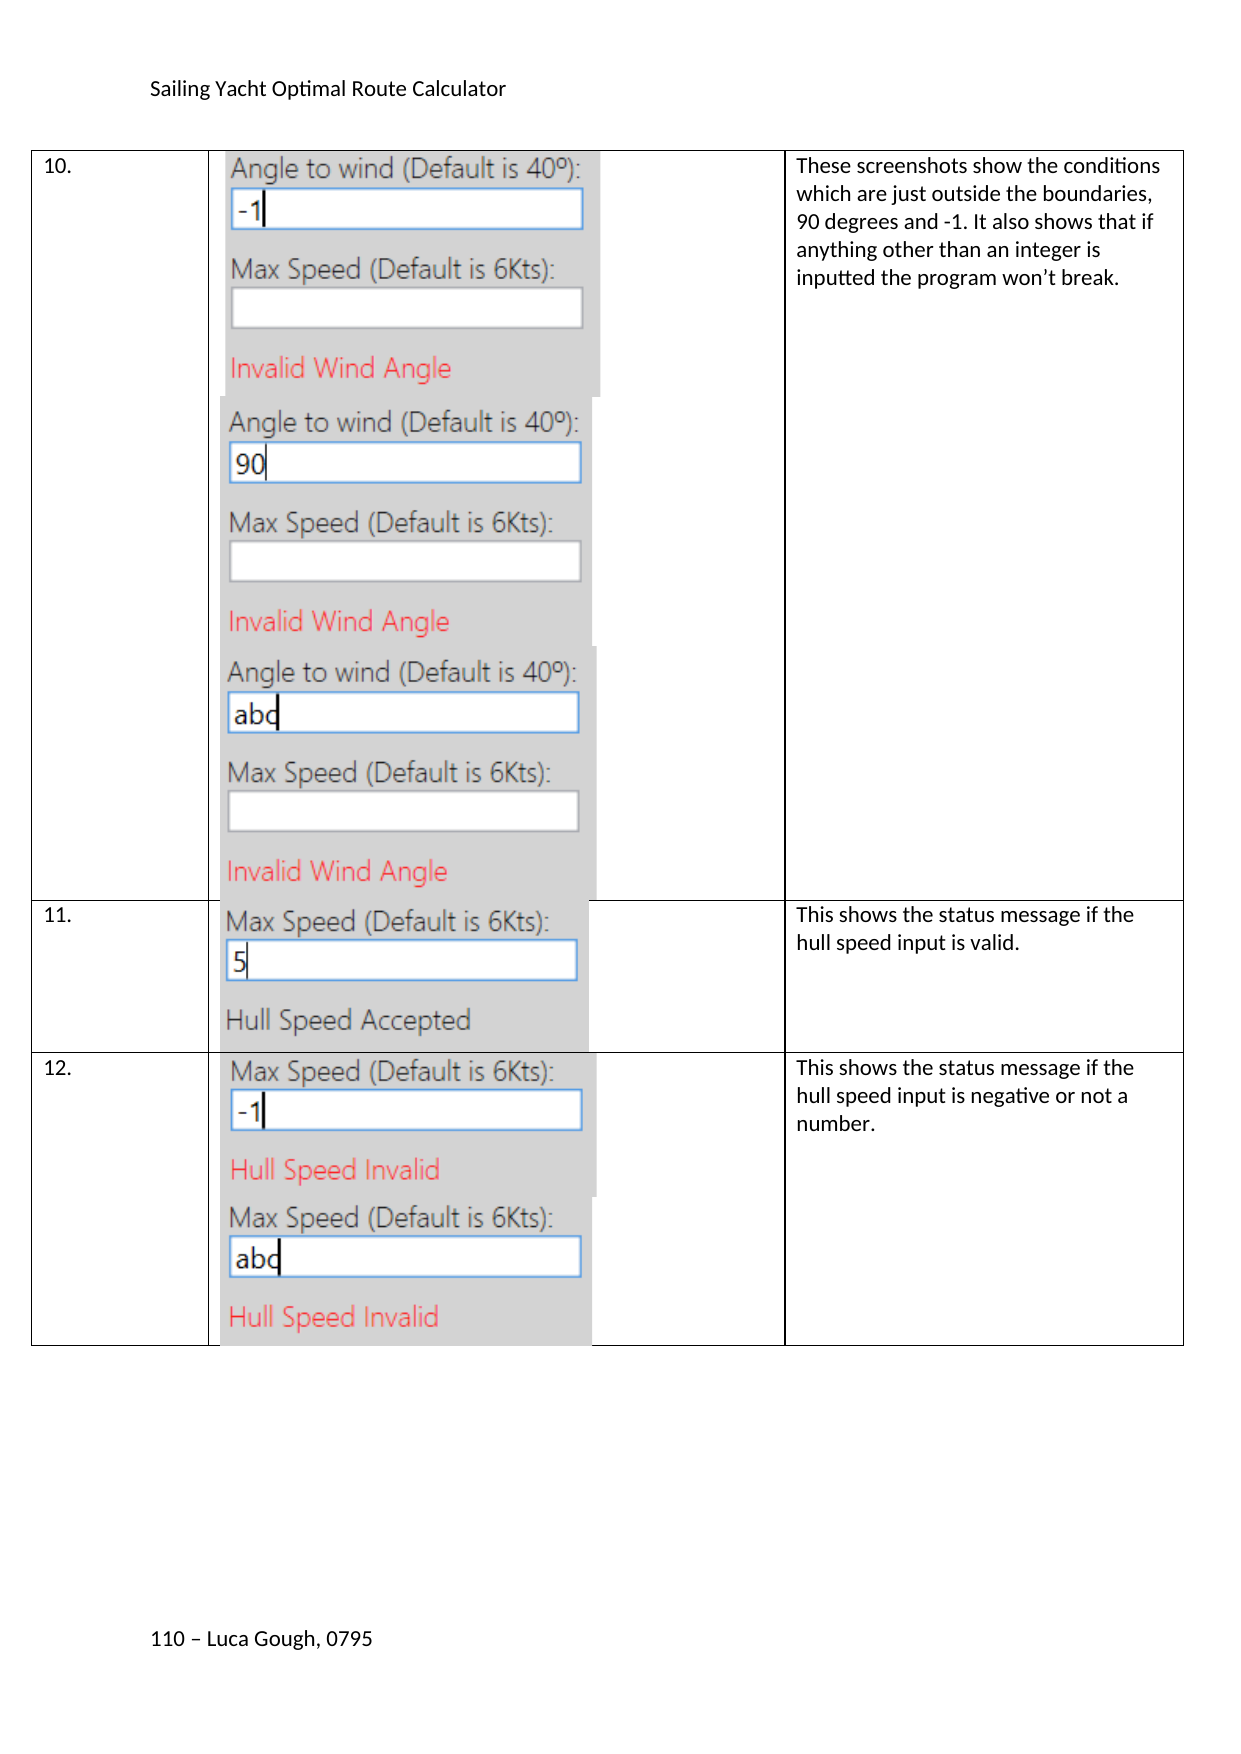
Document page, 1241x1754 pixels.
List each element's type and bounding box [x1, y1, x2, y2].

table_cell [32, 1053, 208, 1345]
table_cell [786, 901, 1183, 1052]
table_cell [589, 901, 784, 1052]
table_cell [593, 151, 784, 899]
picture [220, 151, 601, 1052]
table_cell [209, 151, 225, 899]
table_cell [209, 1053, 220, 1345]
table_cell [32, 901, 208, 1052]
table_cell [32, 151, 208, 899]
picture [220, 1053, 597, 1346]
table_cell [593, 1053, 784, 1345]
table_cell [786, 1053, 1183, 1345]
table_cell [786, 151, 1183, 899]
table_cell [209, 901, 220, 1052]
